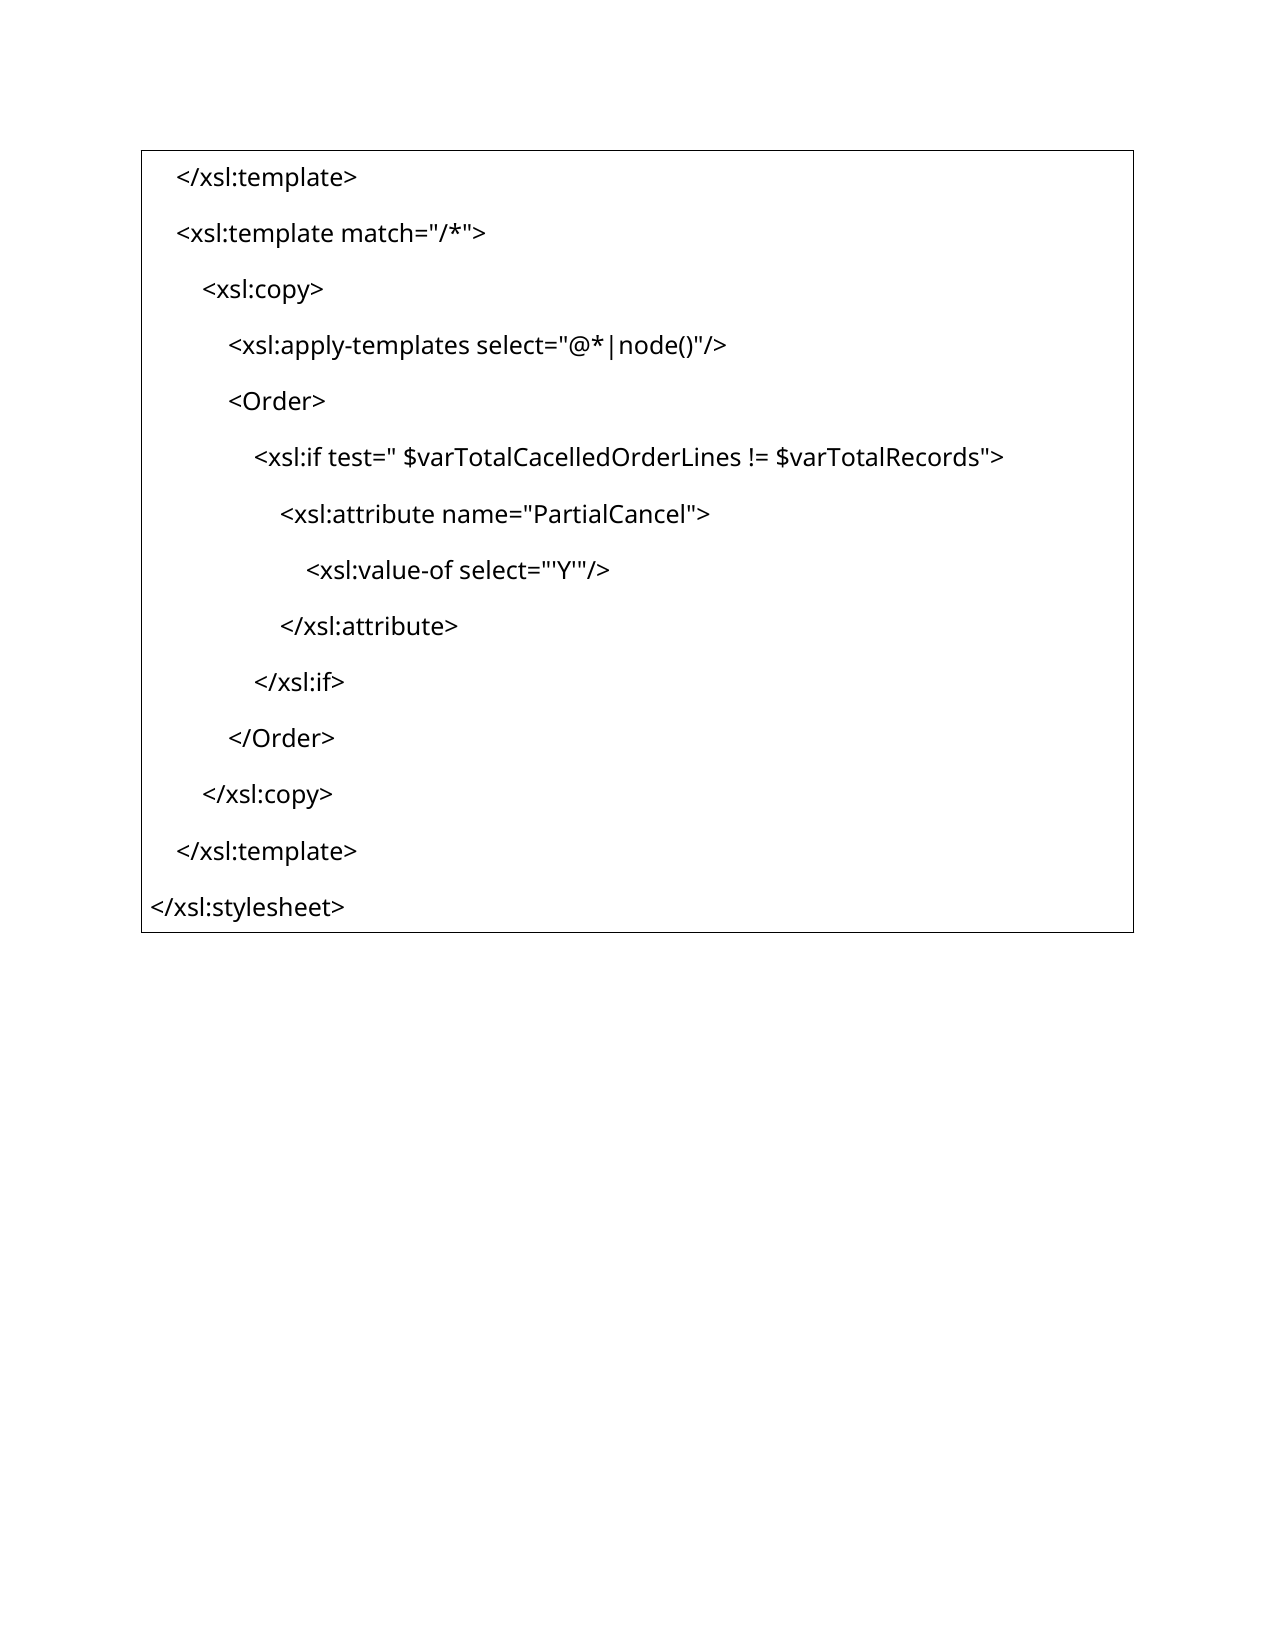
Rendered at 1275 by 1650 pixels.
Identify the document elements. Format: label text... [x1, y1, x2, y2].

text <xsl:attribute name="PartialCancel"> [142, 487, 1133, 530]
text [142, 318, 1133, 362]
text </Order> [142, 711, 1133, 755]
text <xsl:template match="/*"> [142, 206, 1133, 249]
text <Order> [142, 374, 1133, 418]
text <xsl:copy> [142, 262, 1133, 306]
text </xsl:copy> [142, 768, 1133, 811]
text </xsl:stylesheet> [142, 880, 1133, 932]
text </xsl:template> [142, 824, 1133, 867]
text </xsl:template> [142, 151, 1133, 193]
text </xsl:attribute> [142, 599, 1133, 643]
text </xsl:if> [142, 655, 1133, 699]
text <xsl:value-of select="'Y'"/> [142, 543, 1133, 586]
text <xsl:if test=" $varTotalCacelledOrderLines != $varTotalRecords"> [142, 431, 1133, 474]
